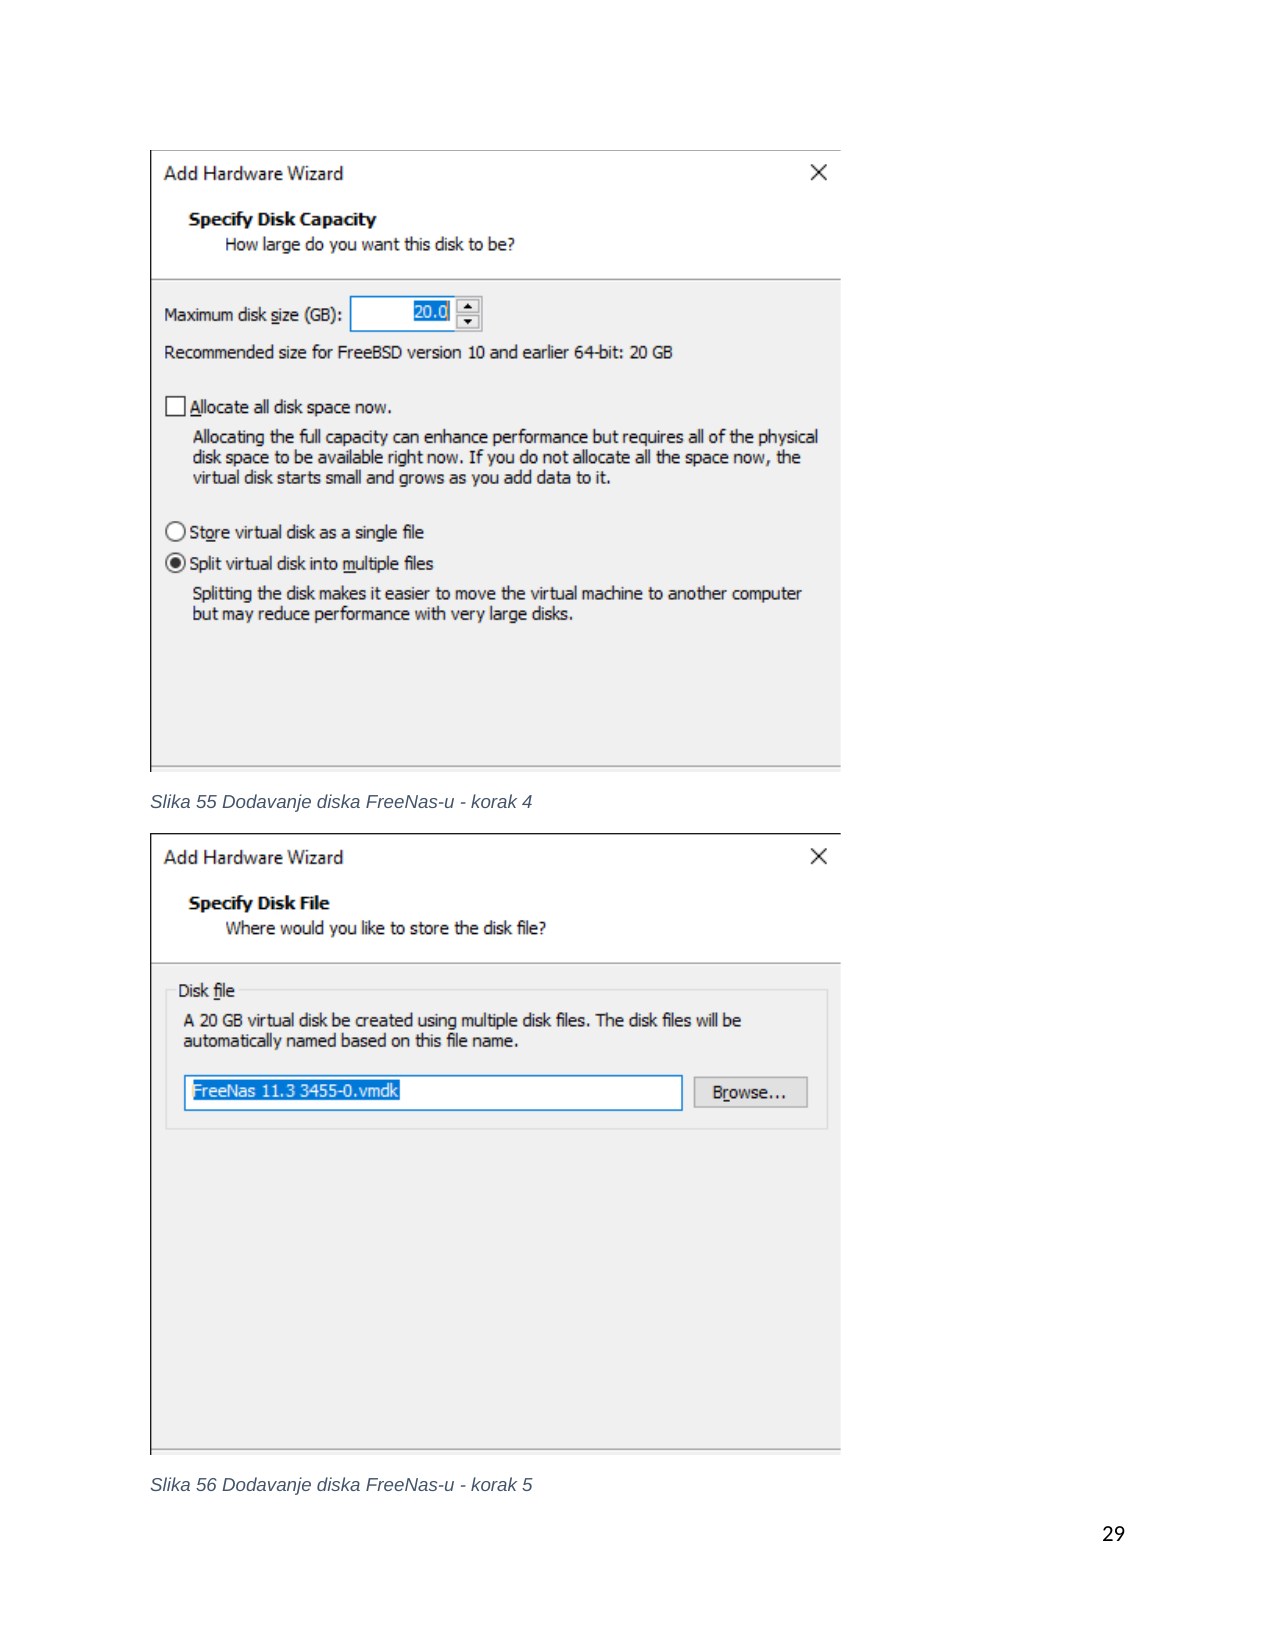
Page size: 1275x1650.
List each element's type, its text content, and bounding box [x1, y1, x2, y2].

text Slika 56 Dodavanje diska FreeNas-u - korak 5 [150, 1474, 1125, 1495]
text Slika 55 Dodavanje diska FreeNas-u - korak 4 [150, 791, 1125, 812]
picture [150, 833, 841, 1455]
picture [150, 150, 841, 772]
